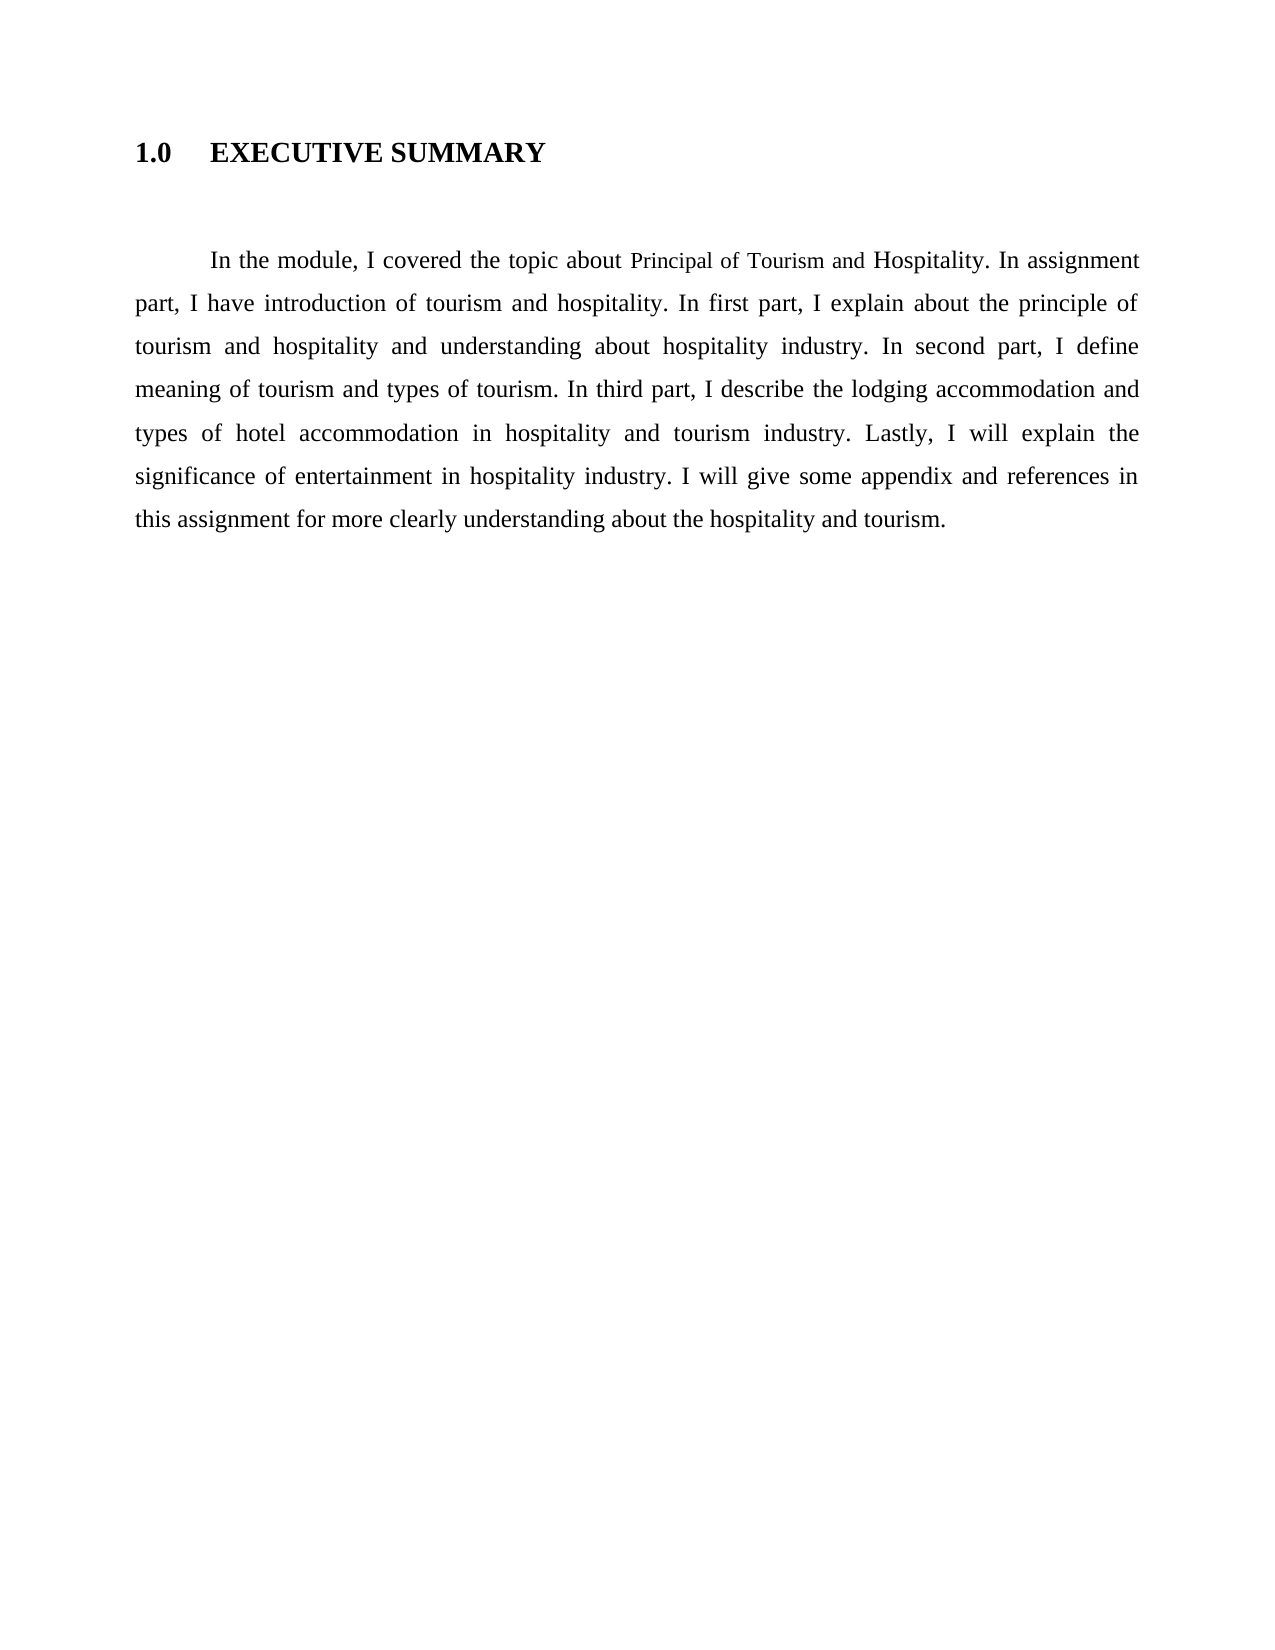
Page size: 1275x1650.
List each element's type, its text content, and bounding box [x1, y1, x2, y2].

list EXECUTIVE SUMMARY [135, 135, 1140, 168]
text In the module, I covered the topic about Principal of Tourism and Hospitality. In assignment part, I have introduction of tourism and hospitality. In first part, I explain about the principle of tourism and hospitality and understanding about hospitality industry. In second part, I define meaning of tourism and types of tourism. In third part, I describe the lodging accommodation and types of hotel accommodation in hospitality and tourism industry. Lastly, I will explain the significance of entertainment in hospitality industry. I will give some appendix and references in this assignment for more clearly understanding about the hospitality and tourism. [135, 245, 1140, 533]
